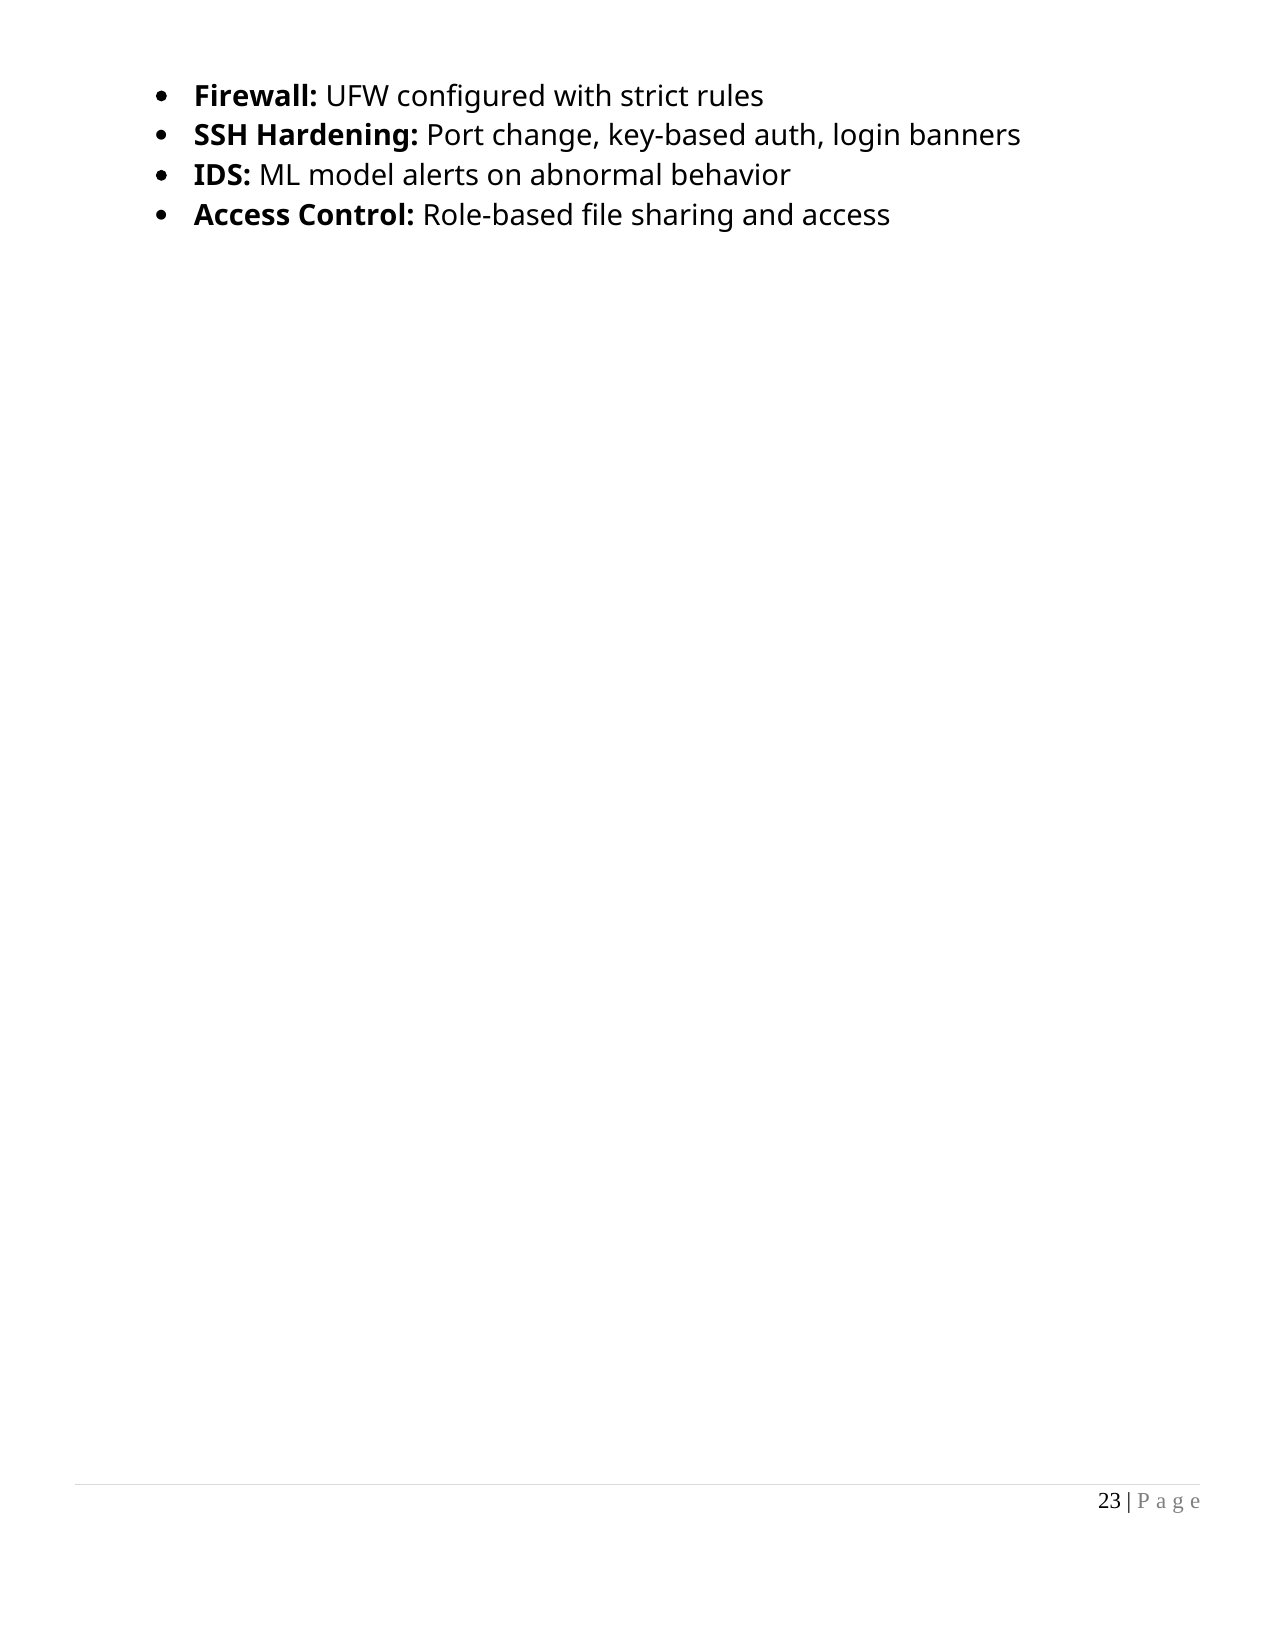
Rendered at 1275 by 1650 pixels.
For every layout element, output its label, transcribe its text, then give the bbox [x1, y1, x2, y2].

list Access Control: Role-based file sharing and access [156, 194, 1200, 234]
list SSH Hardening: Port change, key-based auth, login banners [156, 115, 1200, 154]
list IDS: ML model alerts on abnormal behavior [156, 154, 1200, 194]
list Firewall: UFW configured with strict rules [156, 75, 1200, 115]
